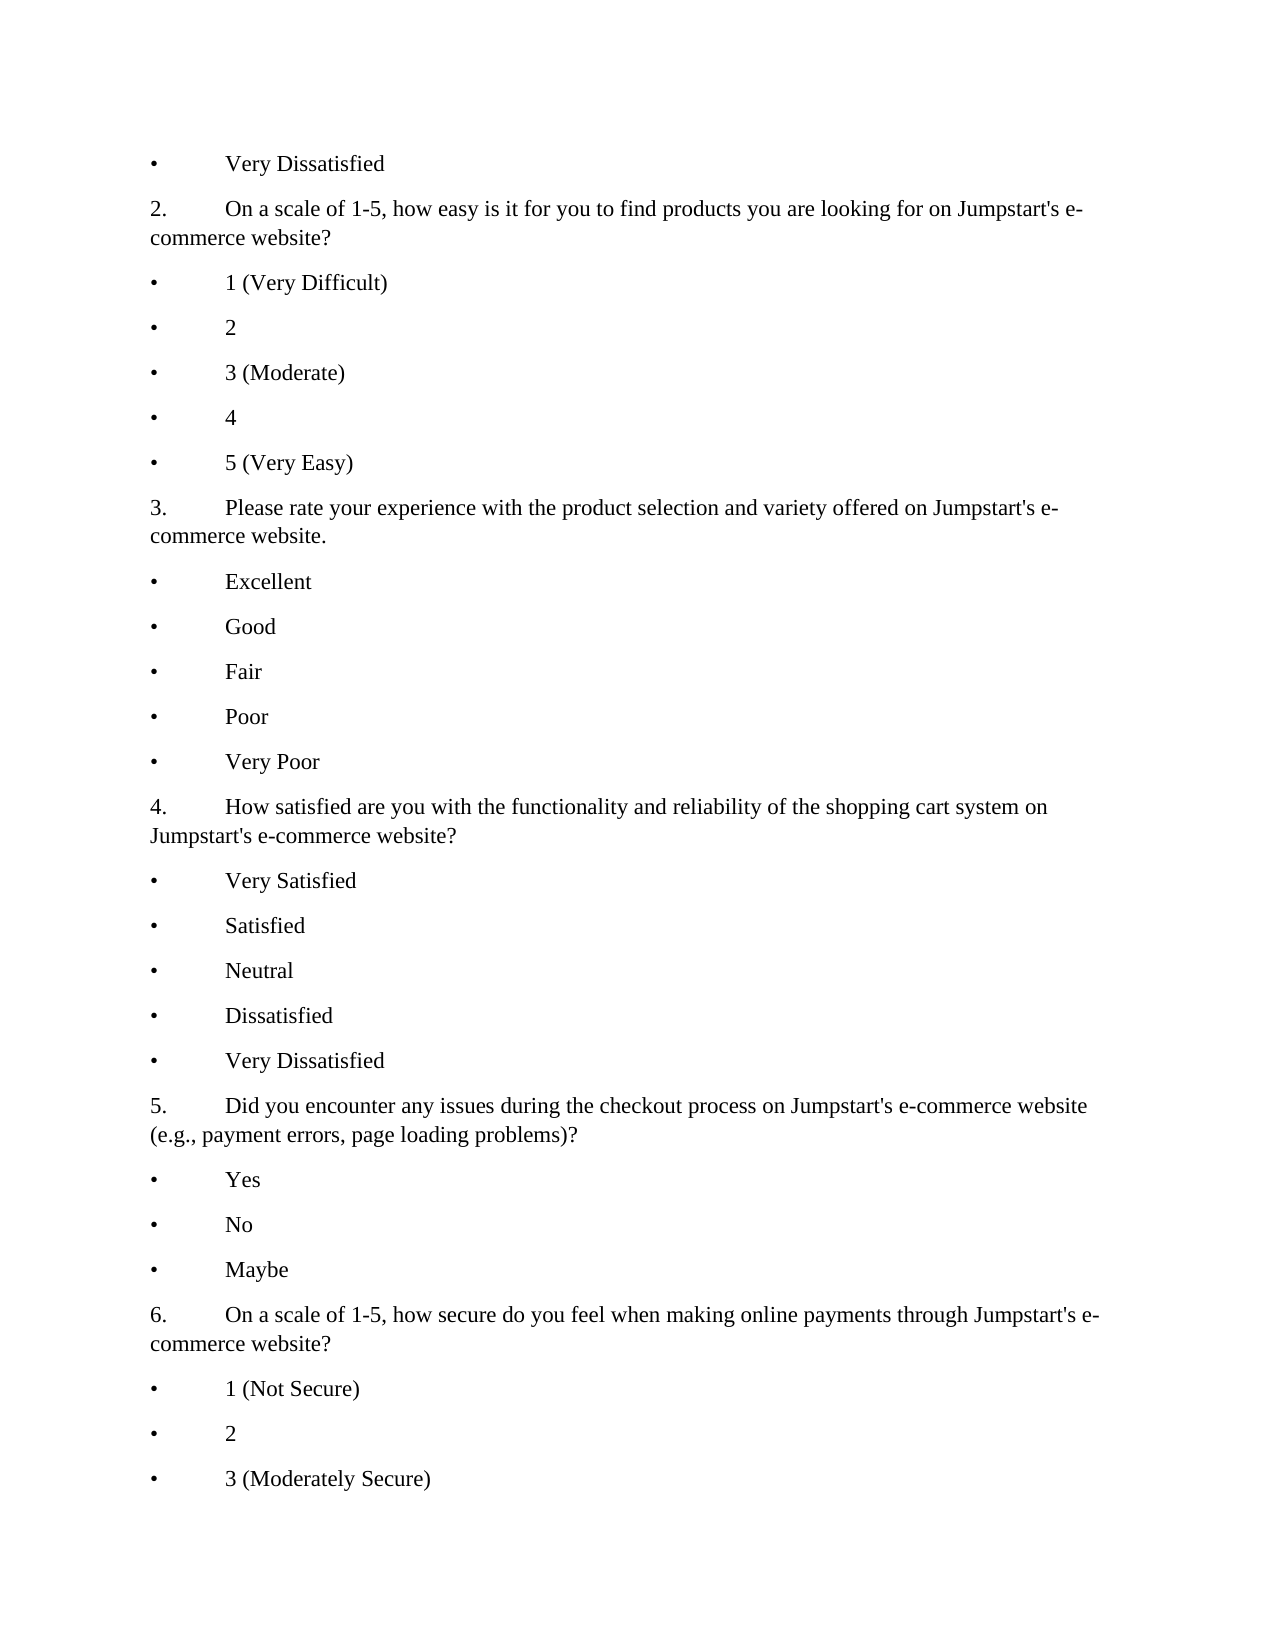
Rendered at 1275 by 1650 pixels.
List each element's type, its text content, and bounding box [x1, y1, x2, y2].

text 3. Please rate your experience with the product selection and variety offered on Jumpstart's e-commerce website. [150, 494, 1125, 549]
text 5. Did you encounter any issues during the checkout process on Jumpstart's e-commerce website (e.g., payment errors, page loading problems)? [150, 1092, 1125, 1147]
text • Yes [150, 1166, 1125, 1192]
text 6. On a scale of 1-5, how secure do you feel when making online payments through Jumpstart's e-commerce website? [150, 1301, 1125, 1356]
text • Very Poor [150, 748, 1125, 774]
text • 4 [150, 404, 1125, 430]
text • Very Satisfied [150, 867, 1125, 893]
text 4. How satisfied are you with the functionality and reliability of the shopping cart system on Jumpstart's e-commerce website? [150, 793, 1125, 848]
text • Poor [150, 703, 1125, 729]
text • Very Dissatisfied [150, 1047, 1125, 1073]
text • 2 [150, 1420, 1125, 1446]
text • Neutral [150, 957, 1125, 983]
text • 5 (Very Easy) [150, 449, 1125, 475]
text • 3 (Moderately Secure) [150, 1465, 1125, 1491]
text • Dissatisfied [150, 1002, 1125, 1028]
text • Satisfied [150, 912, 1125, 938]
text • 1 (Very Difficult) [150, 269, 1125, 295]
text • Very Dissatisfied [150, 150, 1125, 176]
text • No [150, 1211, 1125, 1237]
text • Good [150, 613, 1125, 639]
text • Excellent [150, 568, 1125, 594]
text 2. On a scale of 1-5, how easy is it for you to find products you are looking for on Jumpstart's e-commerce website? [150, 195, 1125, 250]
text • 2 [150, 314, 1125, 340]
text • 3 (Moderate) [150, 359, 1125, 385]
text • Fair [150, 658, 1125, 684]
text • Maybe [150, 1256, 1125, 1282]
text • 1 (Not Secure) [150, 1375, 1125, 1401]
